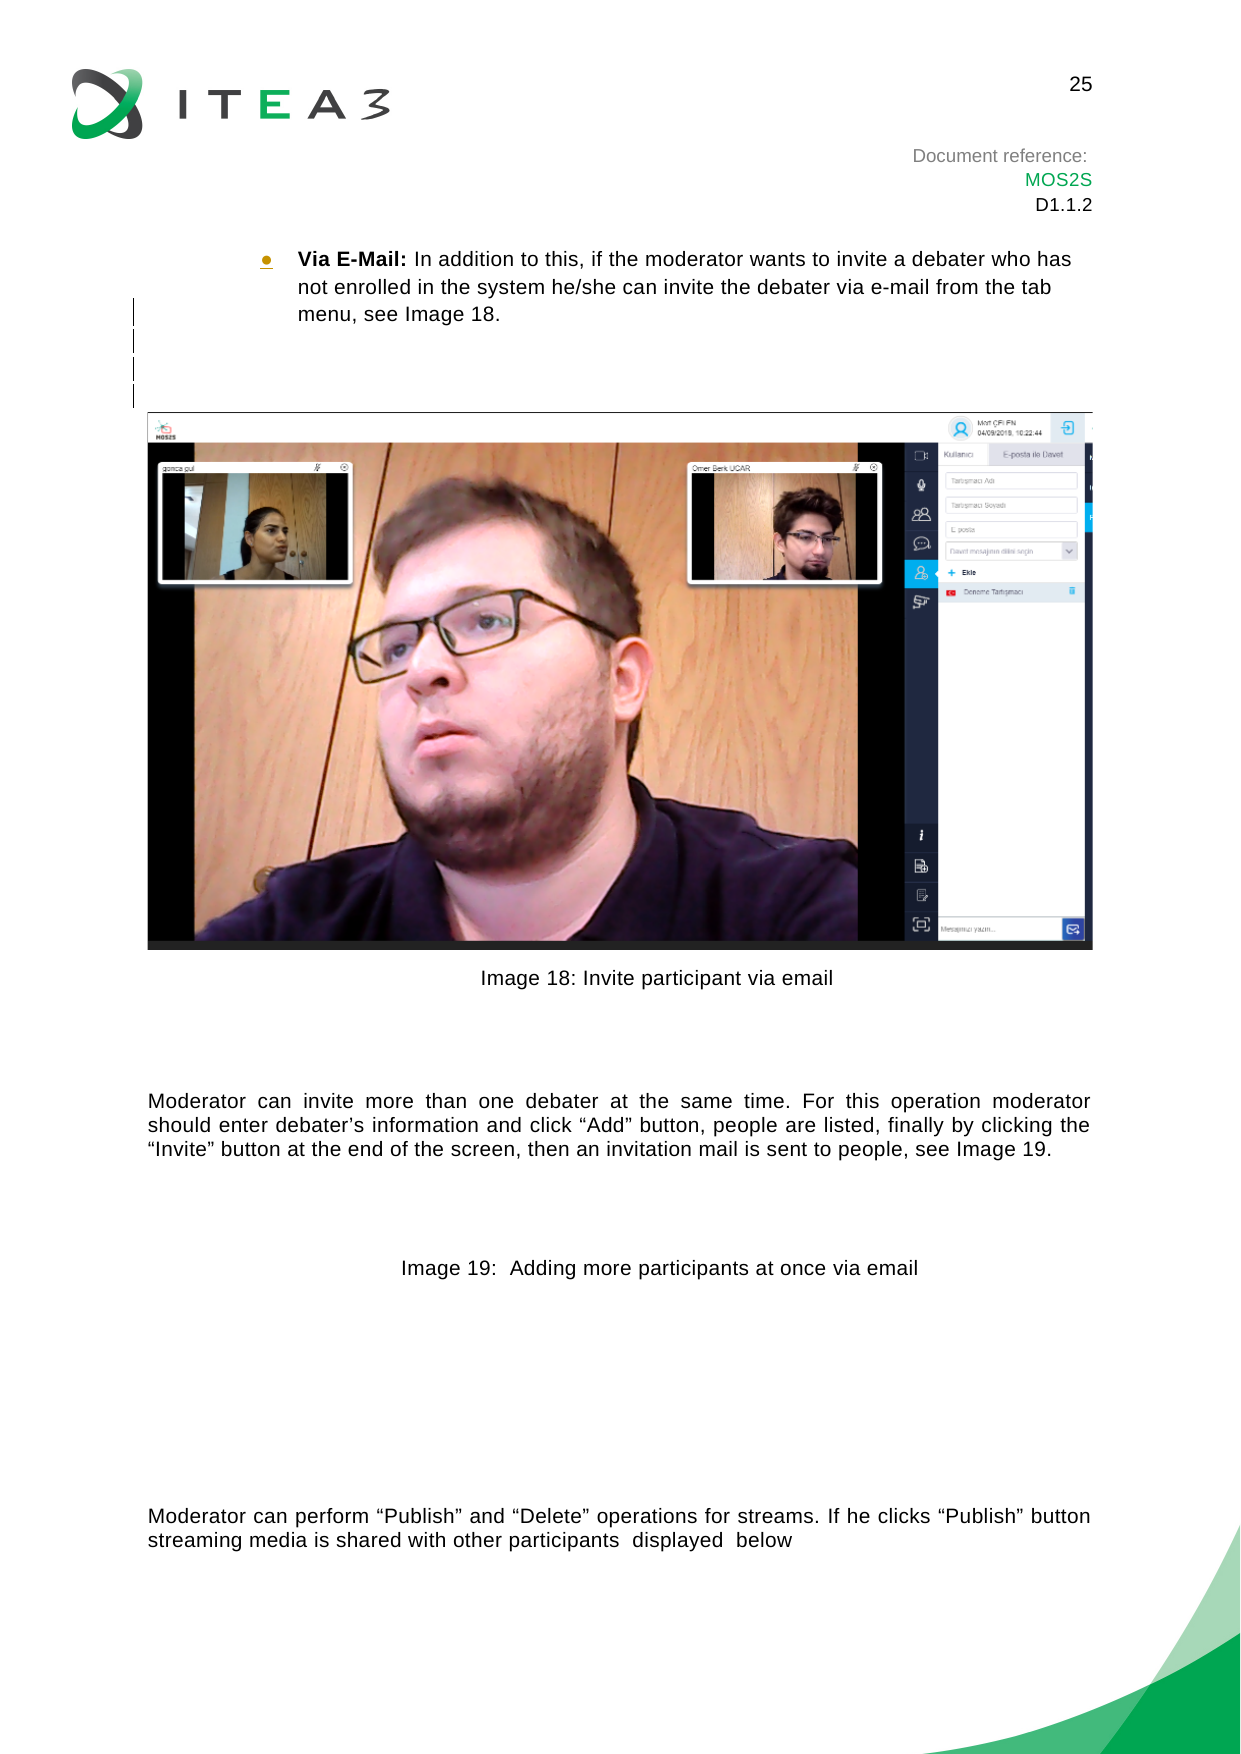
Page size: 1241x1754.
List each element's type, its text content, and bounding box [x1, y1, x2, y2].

list Via E-Mail: In addition to this, if the moderator wants to invite a debater who has not enrolled in the system he/she can invite the debater via e-mail from the tab menu, see Image 18. [260, 247, 1092, 326]
picture [147, 412, 1093, 950]
text Image 19: Adding more participants at once via email [148, 1256, 1092, 1280]
text Image 18: Invite participant via email [148, 965, 1092, 989]
picture [814, 1488, 1241, 1754]
text Moderator can perform “Publish” and “Delete” operations for streams. If he clicks “Publish” button streaming media is shared with other participants displayed below [148, 1503, 1092, 1551]
text Moderator can invite more than one debater at the same time. For this operation moderator should enter debater’s information and click “Add” button, people are listed, finally by clicking the “Invite” button at the end of the screen, then an invitation mail is sent to people, see Image 19. [148, 1089, 1092, 1161]
picture [0, 0, 442, 198]
